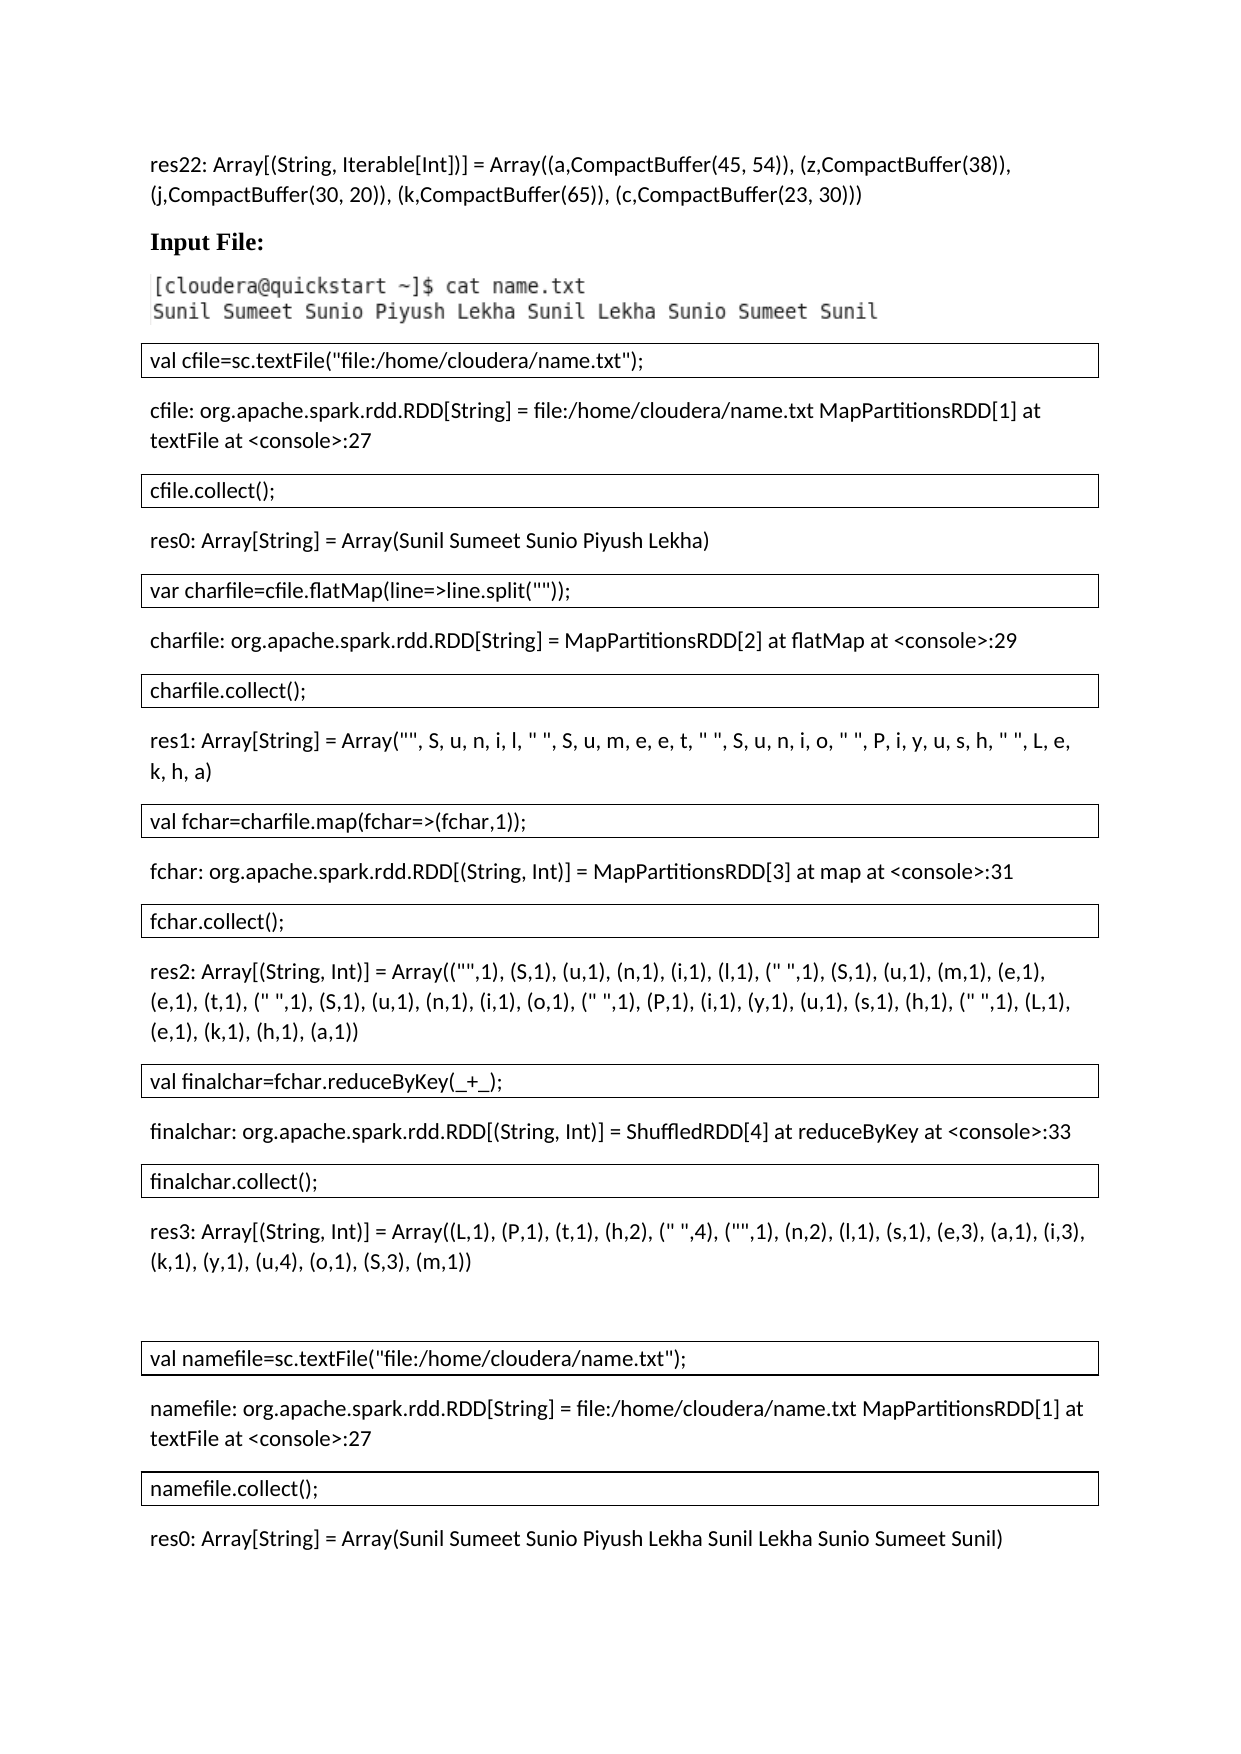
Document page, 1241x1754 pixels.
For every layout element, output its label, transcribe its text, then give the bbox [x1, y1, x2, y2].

text var charfile=cfile.flatMap(line=>line.split("")); [142, 575, 1098, 607]
text res1: Array[String] = Array("", S, u, n, i, l, " ", S, u, m, e, e, t, " ", S, u, n, i, o, " ", P, i, y, u, s, h, " ", L, e, k, h, a) [150, 727, 1090, 785]
text res22: Array[(String, Iterable[Int])] = Array((a,CompactBuffer(45, 54)), (z,CompactBuffer(38)), (j,CompactBuffer(30, 20)), (k,CompactBuffer(65)), (c,CompactBuffer(23, 30))) [150, 150, 1090, 208]
text val cfile=sc.textFile("file:/home/cloudera/name.txt"); [142, 344, 1098, 377]
text charfile: org.apache.spark.rdd.RDD[String] = MapPartitionsRDD[2] at flatMap at <console>:29 [150, 627, 1090, 655]
text namefile.collect(); [142, 1473, 1098, 1505]
text fchar: org.apache.spark.rdd.RDD[(String, Int)] = MapPartitionsRDD[3] at map at <console>:31 [150, 857, 1090, 885]
text val namefile=sc.textFile("file:/home/cloudera/name.txt"); [142, 1342, 1098, 1374]
picture [150, 274, 1091, 325]
text fchar.collect(); [142, 905, 1098, 937]
text res0: Array[String] = Array(Sunil Sumeet Sunio Piyush Lekha Sunil Lekha Sunio Sumeet Sunil) [150, 1524, 1090, 1553]
text val finalchar=fchar.reduceByKey(_+_); [142, 1065, 1098, 1097]
text val fchar=charfile.map(fchar=>(fchar,1)); [142, 805, 1098, 837]
text res3: Array[(String, Int)] = Array((L,1), (P,1), (t,1), (h,2), (" ",4), ("",1), (n,2), (l,1), (s,1), (e,3), (a,1), (i,3), (k,1), (y,1), (u,4), (o,1), (S,3), (m,1)) [150, 1217, 1090, 1276]
text namefile: org.apache.spark.rdd.RDD[String] = file:/home/cloudera/name.txt MapPartitionsRDD[1] at textFile at <console>:27 [150, 1394, 1090, 1453]
text Input File: [150, 227, 1090, 256]
text charfile.collect(); [142, 675, 1098, 707]
text cfile: org.apache.spark.rdd.RDD[String] = file:/home/cloudera/name.txt MapPartitionsRDD[1] at textFile at <console>:27 [150, 396, 1090, 455]
text res0: Array[String] = Array(Sunil Sumeet Sunio Piyush Lekha) [150, 527, 1090, 555]
text finalchar: org.apache.spark.rdd.RDD[(String, Int)] = ShuffledRDD[4] at reduceByKey at <console>:33 [150, 1117, 1090, 1145]
text cfile.collect(); [142, 475, 1098, 507]
text finalchar.collect(); [142, 1165, 1098, 1197]
text res2: Array[(String, Int)] = Array(("",1), (S,1), (u,1), (n,1), (i,1), (l,1), (" ",1), (S,1), (u,1), (m,1), (e,1), (e,1), (t,1), (" ",1), (S,1), (u,1), (n,1), (i,1), (o,1), (" ",1), (P,1), (i,1), (y,1), (u,1), (s,1), (h,1), (" ",1), (L,1), (e,1), (k,1), (h,1), (a,1)) [150, 957, 1090, 1045]
